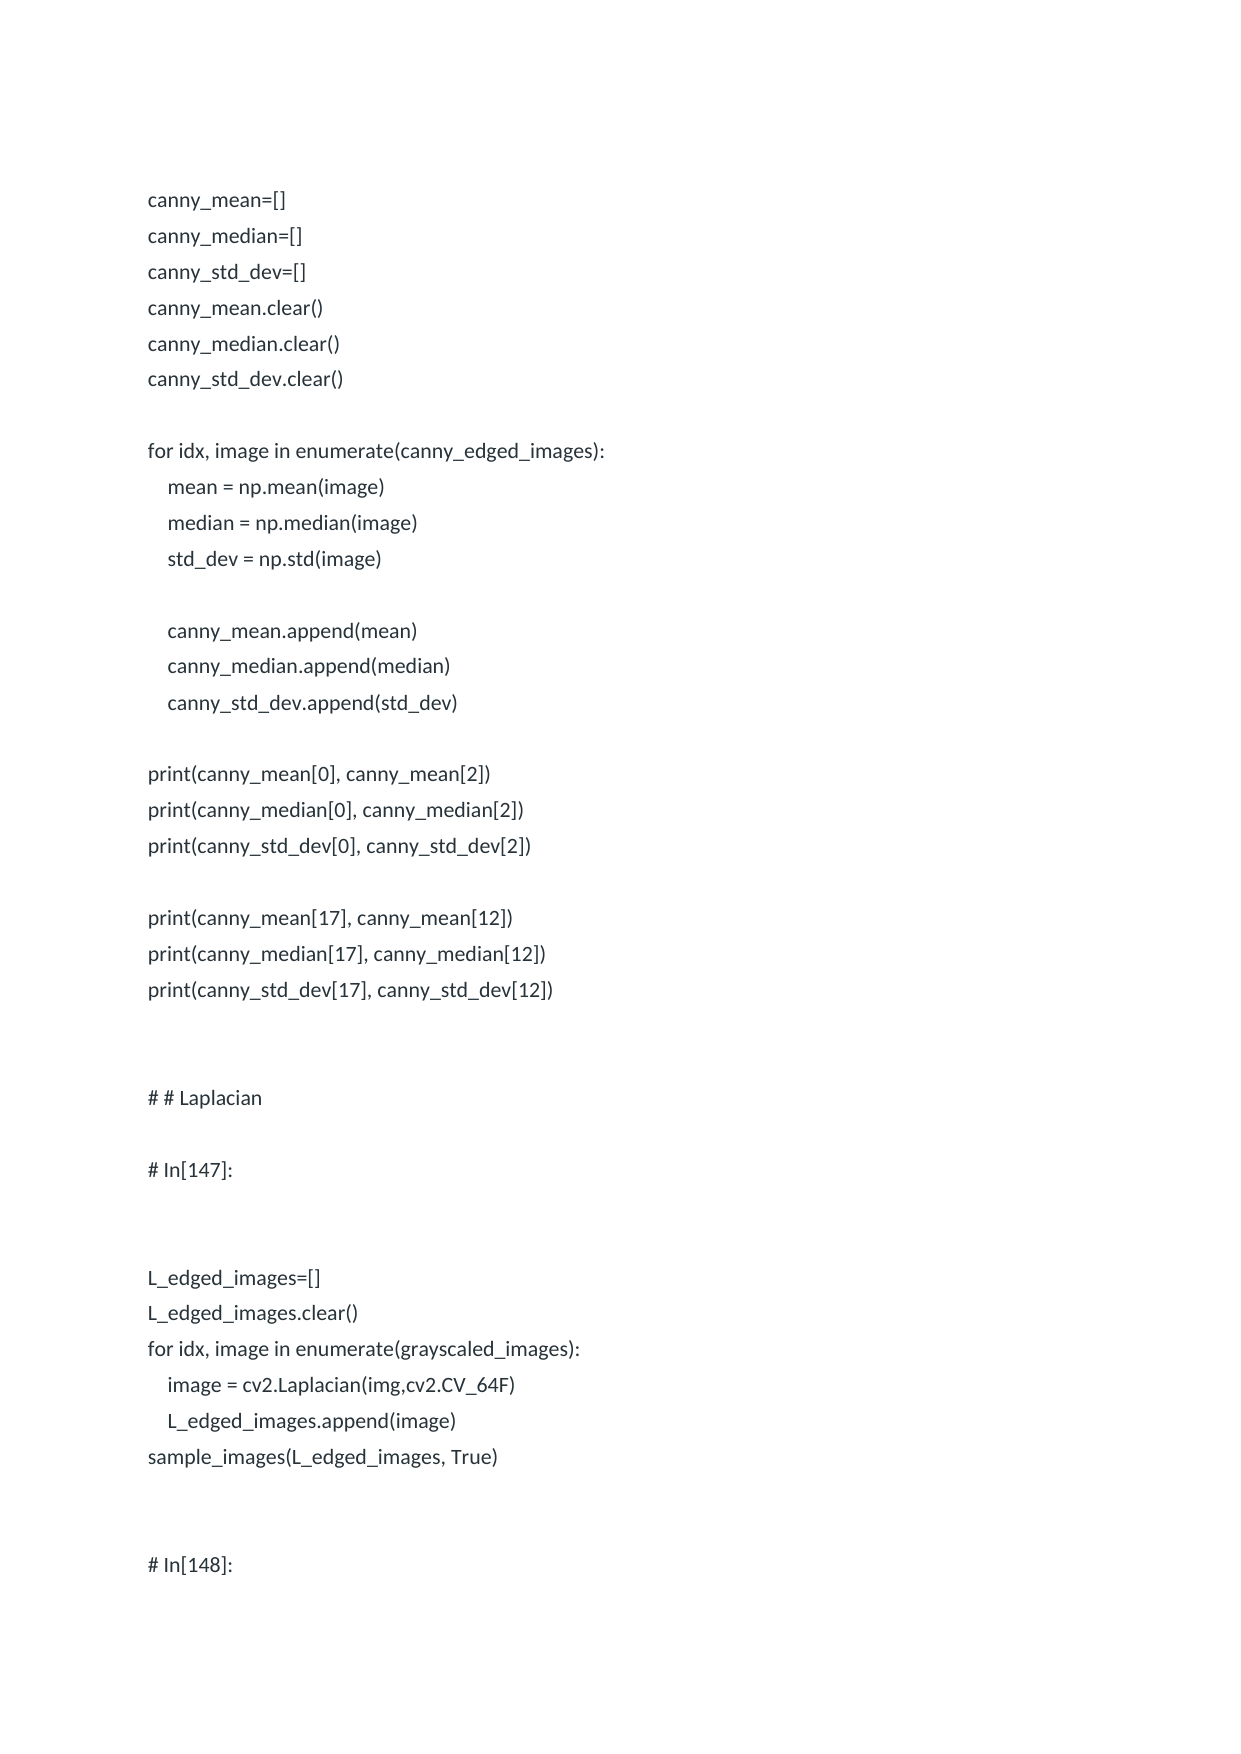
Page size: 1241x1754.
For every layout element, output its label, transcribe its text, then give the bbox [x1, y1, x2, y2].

text L_edged_images.append(image) [148, 1407, 1090, 1434]
text for idx, image in enumerate(grayscaled_images): [148, 1336, 1090, 1362]
text canny_mean.clear() [148, 294, 1090, 320]
text print(canny_mean[17], canny_mean[12]) [148, 904, 1090, 931]
text mean = np.mean(image) [148, 473, 1090, 500]
text canny_median.append(median) [148, 653, 1090, 679]
text canny_std_dev.clear() [148, 366, 1090, 392]
text print(canny_std_dev[0], canny_std_dev[2]) [148, 832, 1090, 859]
text std_dev = np.std(image) [148, 545, 1090, 572]
text print(canny_median[17], canny_median[12]) [148, 940, 1090, 967]
text sample_images(L_edged_images, True) [148, 1443, 1090, 1470]
text print(canny_mean[0], canny_mean[2]) [148, 761, 1090, 787]
text L_edged_images=[] [148, 1264, 1090, 1290]
text canny_median.clear() [148, 330, 1090, 356]
text image = cv2.Laplacian(img,cv2.CV_64F) [148, 1371, 1090, 1398]
text for idx, image in enumerate(canny_edged_images): [148, 437, 1090, 464]
text canny_median=[] [148, 222, 1090, 248]
text canny_mean.append(mean) [148, 617, 1090, 643]
text median = np.median(image) [148, 509, 1090, 536]
text # # Laplacian [148, 1084, 1090, 1111]
text print(canny_std_dev[17], canny_std_dev[12]) [148, 976, 1090, 1003]
text canny_std_dev.append(std_dev) [148, 689, 1090, 715]
text canny_std_dev=[] [148, 258, 1090, 284]
text print(canny_median[0], canny_median[2]) [148, 796, 1090, 823]
text # In[147]: [148, 1156, 1090, 1182]
text L_edged_images.clear() [148, 1299, 1090, 1326]
text canny_mean=[] [148, 186, 1090, 213]
text # In[148]: [148, 1551, 1090, 1578]
